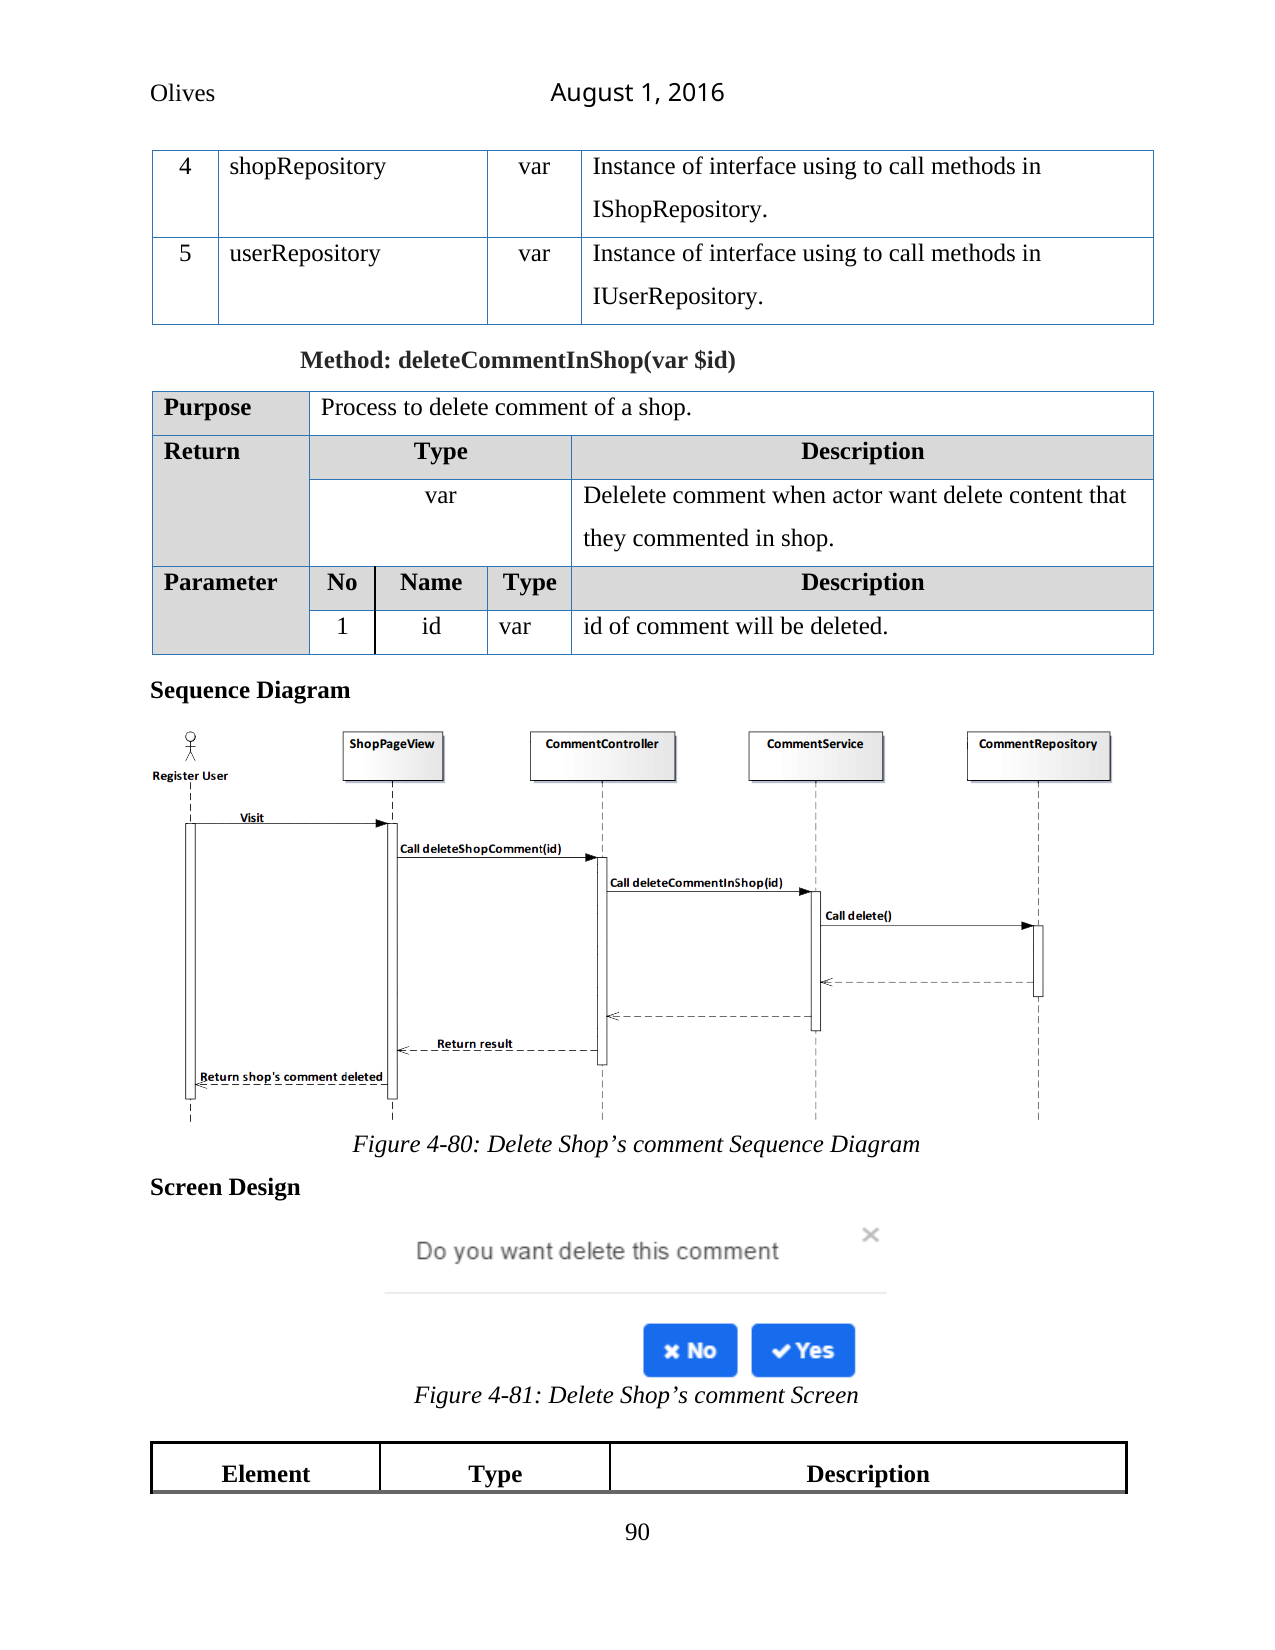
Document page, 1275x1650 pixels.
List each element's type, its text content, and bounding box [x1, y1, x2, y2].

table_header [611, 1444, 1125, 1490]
subtitle Screen Design [150, 1167, 1125, 1202]
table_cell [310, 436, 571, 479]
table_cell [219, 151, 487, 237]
picture [586, 1141, 593, 1149]
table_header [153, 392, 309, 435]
picture [835, 1137, 845, 1149]
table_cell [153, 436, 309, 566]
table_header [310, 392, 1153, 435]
picture [150, 720, 1125, 1149]
picture [492, 1137, 502, 1149]
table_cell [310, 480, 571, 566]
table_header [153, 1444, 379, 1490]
subtitle Method: deleteCommentInShop(var $id) [300, 340, 1125, 376]
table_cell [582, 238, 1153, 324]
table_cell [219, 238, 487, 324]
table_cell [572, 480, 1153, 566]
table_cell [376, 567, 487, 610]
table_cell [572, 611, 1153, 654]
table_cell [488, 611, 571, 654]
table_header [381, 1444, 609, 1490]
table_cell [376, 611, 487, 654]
subtitle Sequence Diagram [150, 670, 1125, 706]
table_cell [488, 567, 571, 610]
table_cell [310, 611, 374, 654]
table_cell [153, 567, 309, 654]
picture [371, 1217, 904, 1423]
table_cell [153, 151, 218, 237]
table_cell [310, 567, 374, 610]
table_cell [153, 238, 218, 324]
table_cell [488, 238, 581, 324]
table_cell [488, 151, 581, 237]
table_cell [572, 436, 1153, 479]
picture [647, 1141, 654, 1149]
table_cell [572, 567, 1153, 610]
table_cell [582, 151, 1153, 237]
